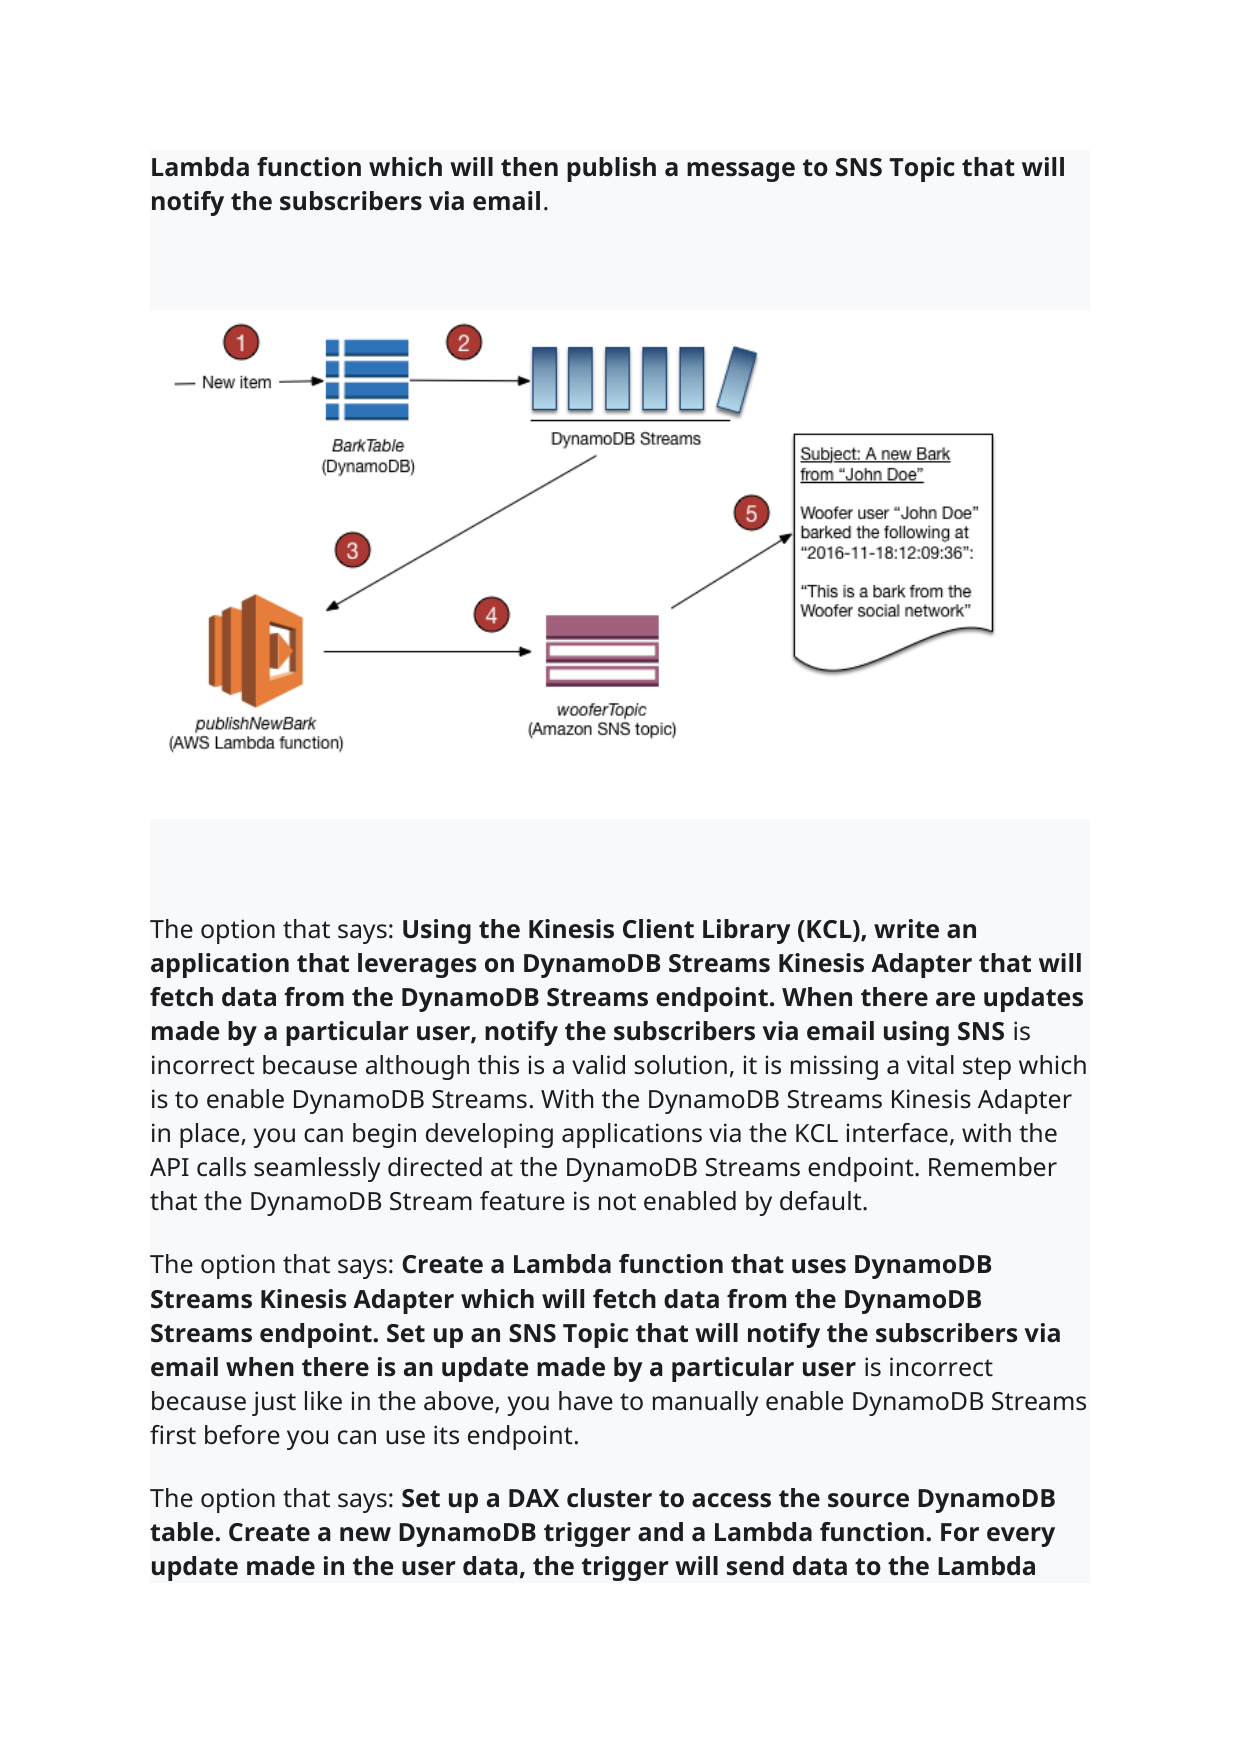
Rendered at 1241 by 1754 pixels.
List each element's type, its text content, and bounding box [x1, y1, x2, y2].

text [150, 1481, 1090, 1583]
picture [150, 310, 1091, 819]
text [150, 150, 1090, 218]
text The option that says: Create a Lambda function that uses DynamoDB Streams Kinesis Adapter which will fetch data from the DynamoDB Streams endpoint. Set up an SNS Topic that will notify the subscribers via email when there is an update made by a particular user is incorrect because just like in the above, you have to manually enable DynamoDB Streams first before you can use its endpoint. [150, 1247, 1090, 1452]
text The option that says: Using the Kinesis Client Library (KCL), write an application that leverages on DynamoDB Streams Kinesis Adapter that will fetch data from the DynamoDB Streams endpoint. When there are updates made by a particular user, notify the subscribers via email using SNS is incorrect because although this is a valid solution, it is missing a vital step which is to enable DynamoDB Streams. With the DynamoDB Streams Kinesis Adapter in place, you can begin developing applications via the KCL interface, with the API calls seamlessly directed at the DynamoDB Streams endpoint. Remember that the DynamoDB Stream feature is not enabled by default. [150, 911, 1090, 1218]
